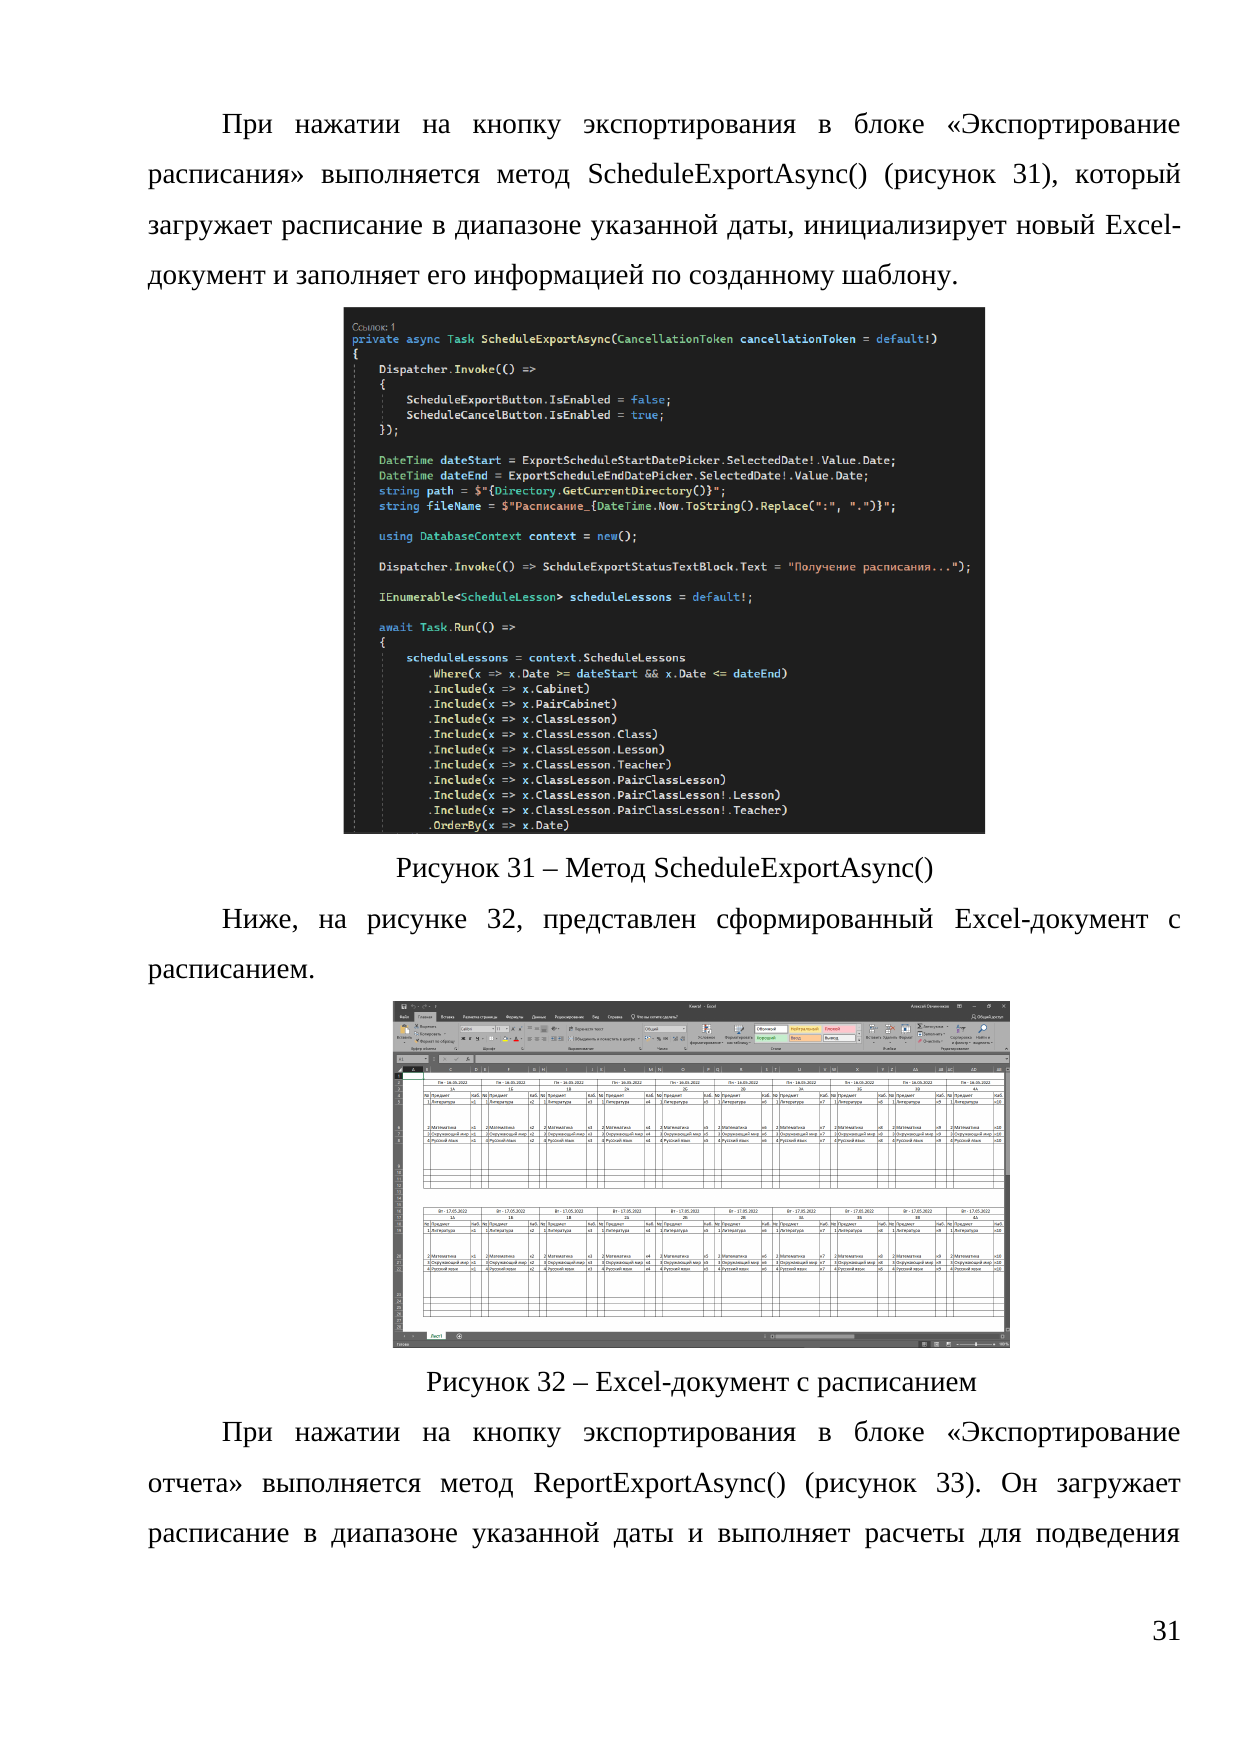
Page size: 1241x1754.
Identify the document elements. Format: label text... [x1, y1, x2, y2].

text Рисунок 32 – Excel-документ с расписанием [148, 1364, 1181, 1398]
text Рисунок 31 – Метод ScheduleExportAsync() [148, 851, 1181, 884]
text При нажатии на кнопку экспортирования в блоке «Экспортирование расписания» выполняется метод ScheduleExportAsync() (рисунок 31), который загружает расписание в диапазоне указанной даты, инициализирует новый Excel-документ и заполняет его информацией по созданному шаблону. [148, 106, 1181, 291]
picture [343, 307, 986, 834]
text Ниже, на рисунке 32, представлен сформированный Excel-документ с расписанием. [148, 901, 1181, 985]
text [148, 1414, 1181, 1548]
picture [392, 1001, 1010, 1348]
